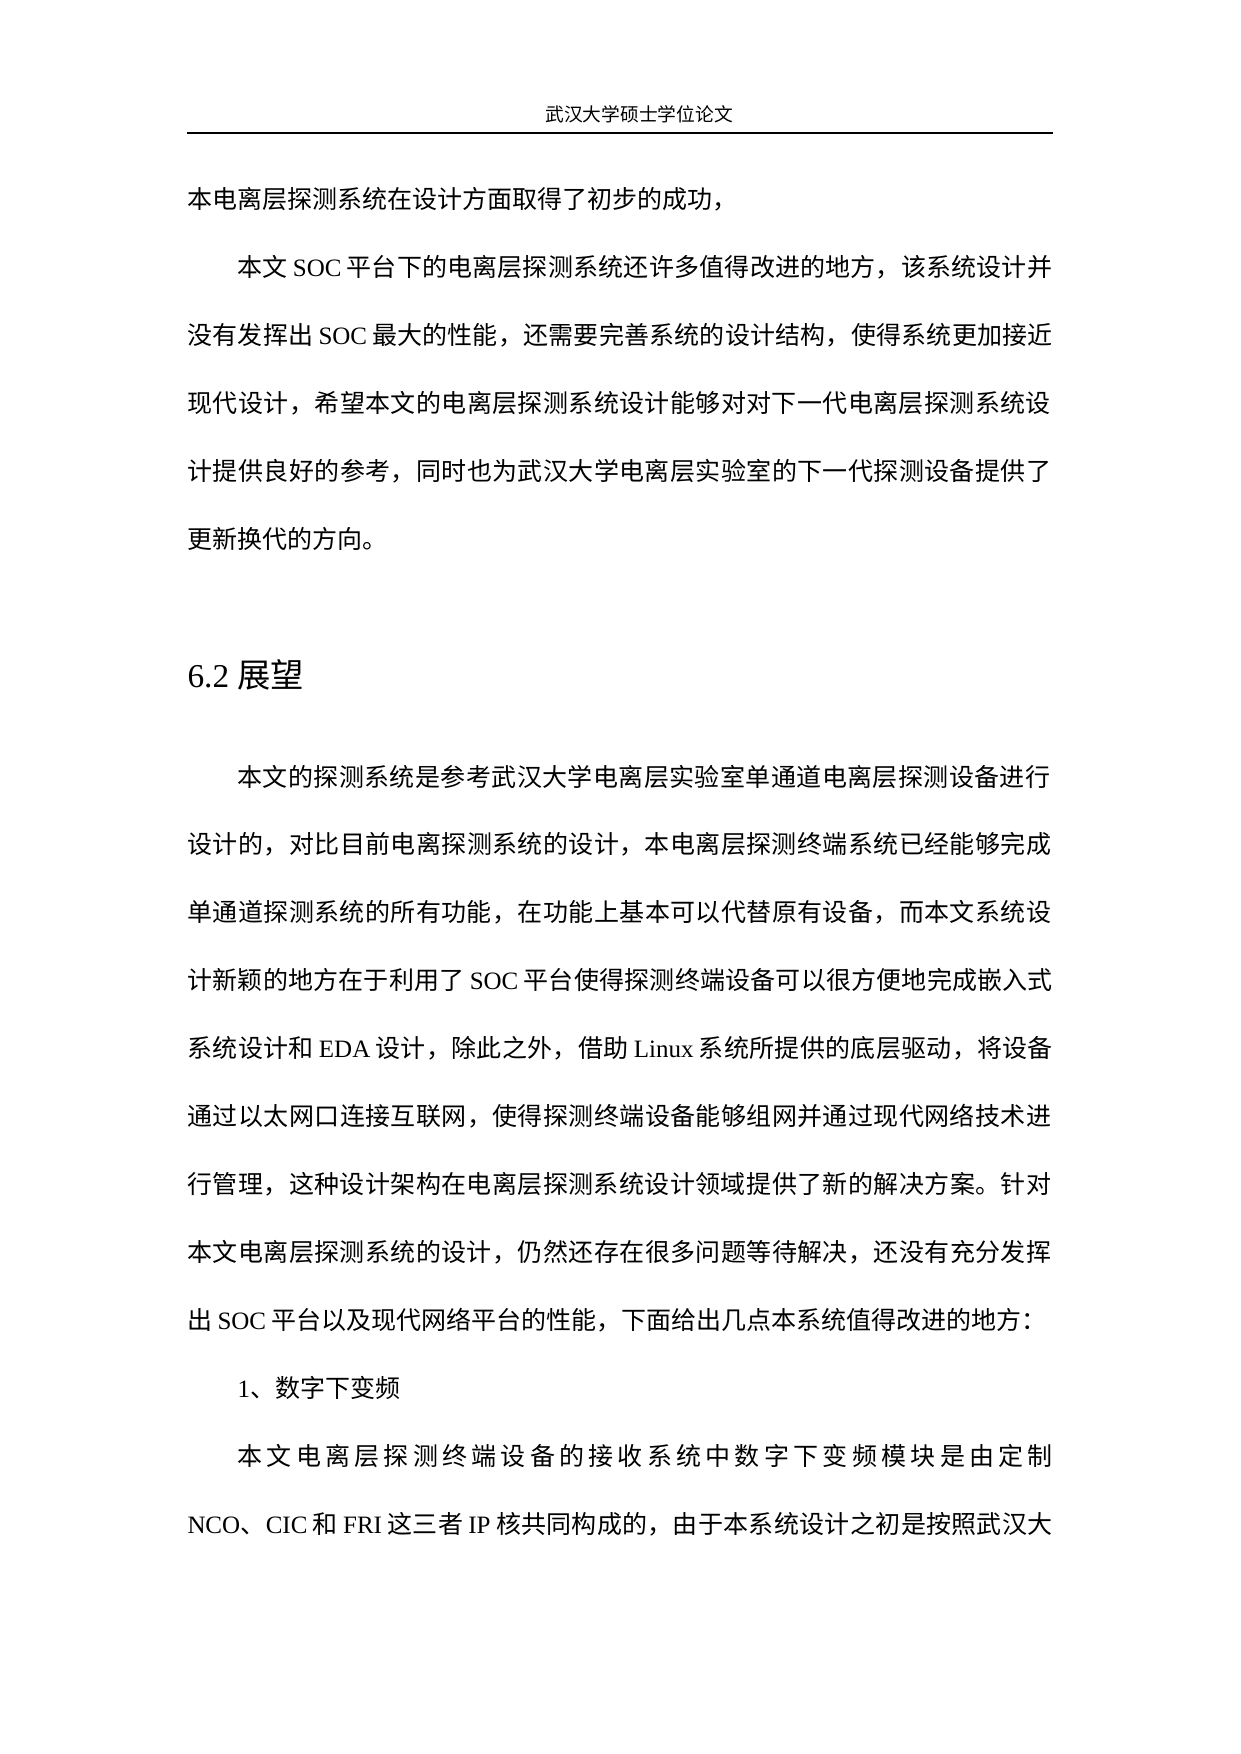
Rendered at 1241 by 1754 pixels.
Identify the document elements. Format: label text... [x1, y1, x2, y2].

text 1、数字下变频 [187, 1352, 1053, 1420]
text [187, 1420, 1053, 1556]
text 本文的探测系统是参考武汉大学电离层实验室单通道电离层探测设备进行设计的，对比目前电离探测系统的设计，本电离层探测终端系统已经能够完成单通道探测系统的所有功能，在功能上基本可以代替原有设备，而本文系统设计新颖的地方在于利用了SOC平台使得探测终端设备可以很方便地完成嵌入式系统设计和EDA设计，除此之外，借助Linux系统所提供的底层驱动，将设备通过以太网口连接互联网，使得探测终端设备能够组网并通过现代网络技术进行管理，这种设计架构在电离层探测系统设计领域提供了新的解决方案。针对本文电离层探测系统的设计，仍然还存在很多问题等待解决，还没有充分发挥出SOC平台以及现代网络平台的性能，下面给出几点本系统值得改进的地方： [187, 741, 1053, 1352]
subtitle 6.2 展望 [187, 639, 1053, 707]
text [187, 164, 1053, 232]
text 本文SOC平台下的电离层探测系统还许多值得改进的地方，该系统设计并没有发挥出SOC最大的性能，还需要完善系统的设计结构，使得系统更加接近现代设计，希望本文的电离层探测系统设计能够对对下一代电离层探测系统设计提供良好的参考，同时也为武汉大学电离层实验室的下一代探测设备提供了更新换代的方向。 [187, 232, 1053, 571]
